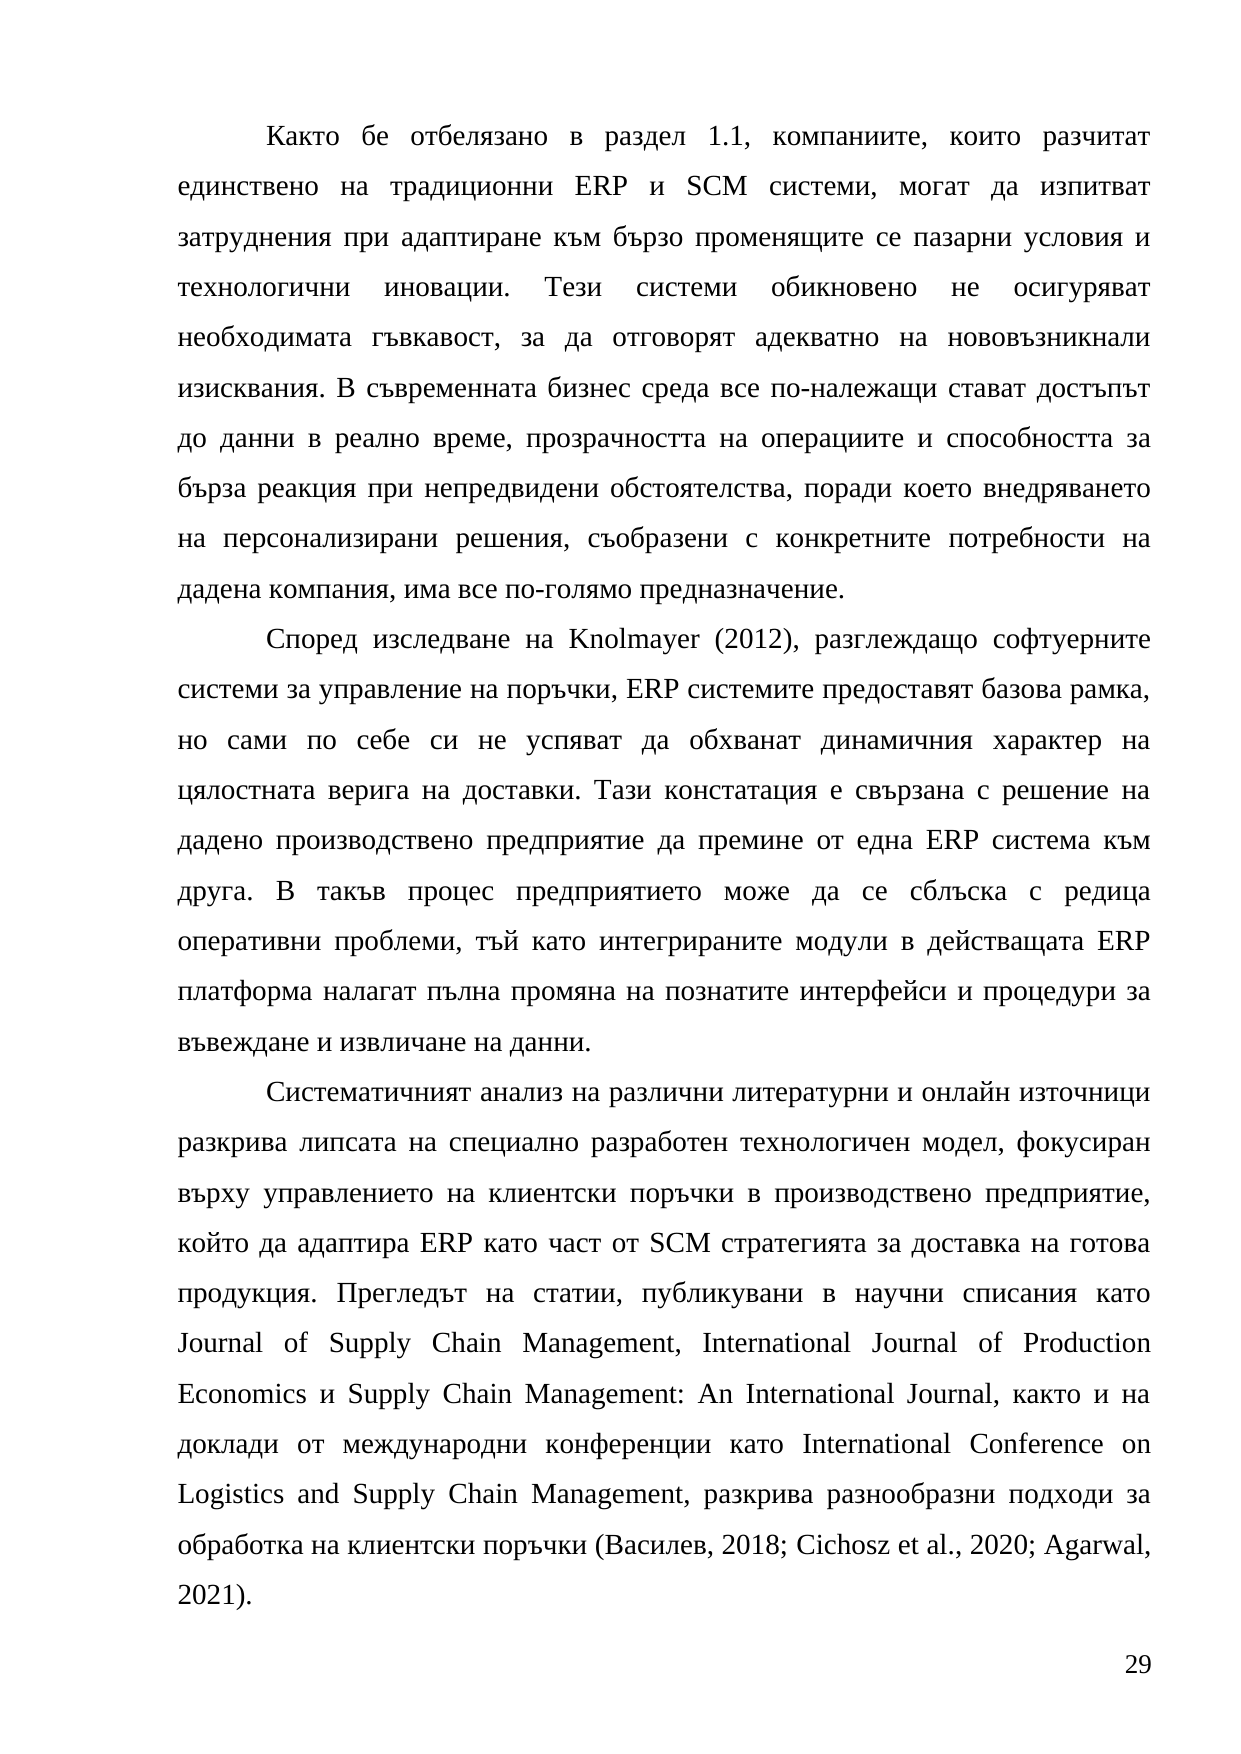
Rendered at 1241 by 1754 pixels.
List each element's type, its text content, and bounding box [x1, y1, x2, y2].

text Както бе отбелязано в раздел 1.1, компаниите, които разчитат единствено на традиционни ERP и SCM системи, могат да изпитват затруднения при адаптиране към бързо променящите се пазарни условия и технологични иновации. Тези системи обикновено не осигуряват необходимата гъвкавост, за да отговорят адекватно на нововъзникнали изисквания. В съвременната бизнес среда все по-належащи стават достъпът до данни в реално време, прозрачността на операциите и способността за бърза реакция при непредвидени обстоятелства, поради което внедряването на персонализирани решения, съобразени с конкретните потребности на дадена компания, има все по-голямо предназначение. [177, 118, 1152, 604]
text Систематичният анализ на различни литературни и онлайн източници разкрива липсата на специално разработен технологичен модел, фокусиран върху управлението на клиентски поръчки в производствено предприятие, който да адаптира ERP като част от SCM стратегията за доставка на готова продукция. Прегледът на статии, публикувани в научни списания като Journal of Supply Chain Management, International Journal of Production Economics и Supply Chain Management: An International Journal, както и на доклади от международни конференции като International Conference on Logistics and Supply Chain Management, разкрива разнообразни подходи за обработка на клиентски поръчки (Василев, 2018; Cichosz et al., 2020; Agarwal, 2021). [177, 1074, 1152, 1611]
text Според изследване на Knolmayer (2012), разглеждащо софтуерните системи за управление на поръчки, ERP системите предоставят базова рамка, но сами по себе си не успяват да обхванат динамичния характер на цялостната верига на доставки. Тази констатация е свързана с решение на дадено производствено предприятие да премине от една ERP система към друга. В такъв процес предприятието може да се сблъска с редица оперативни проблеми, тъй като интегрираните модули в действащата ERP платформа налагат пълна промяна на познатите интерфейси и процедури за въвеждане и извличане на данни. [177, 621, 1152, 1057]
